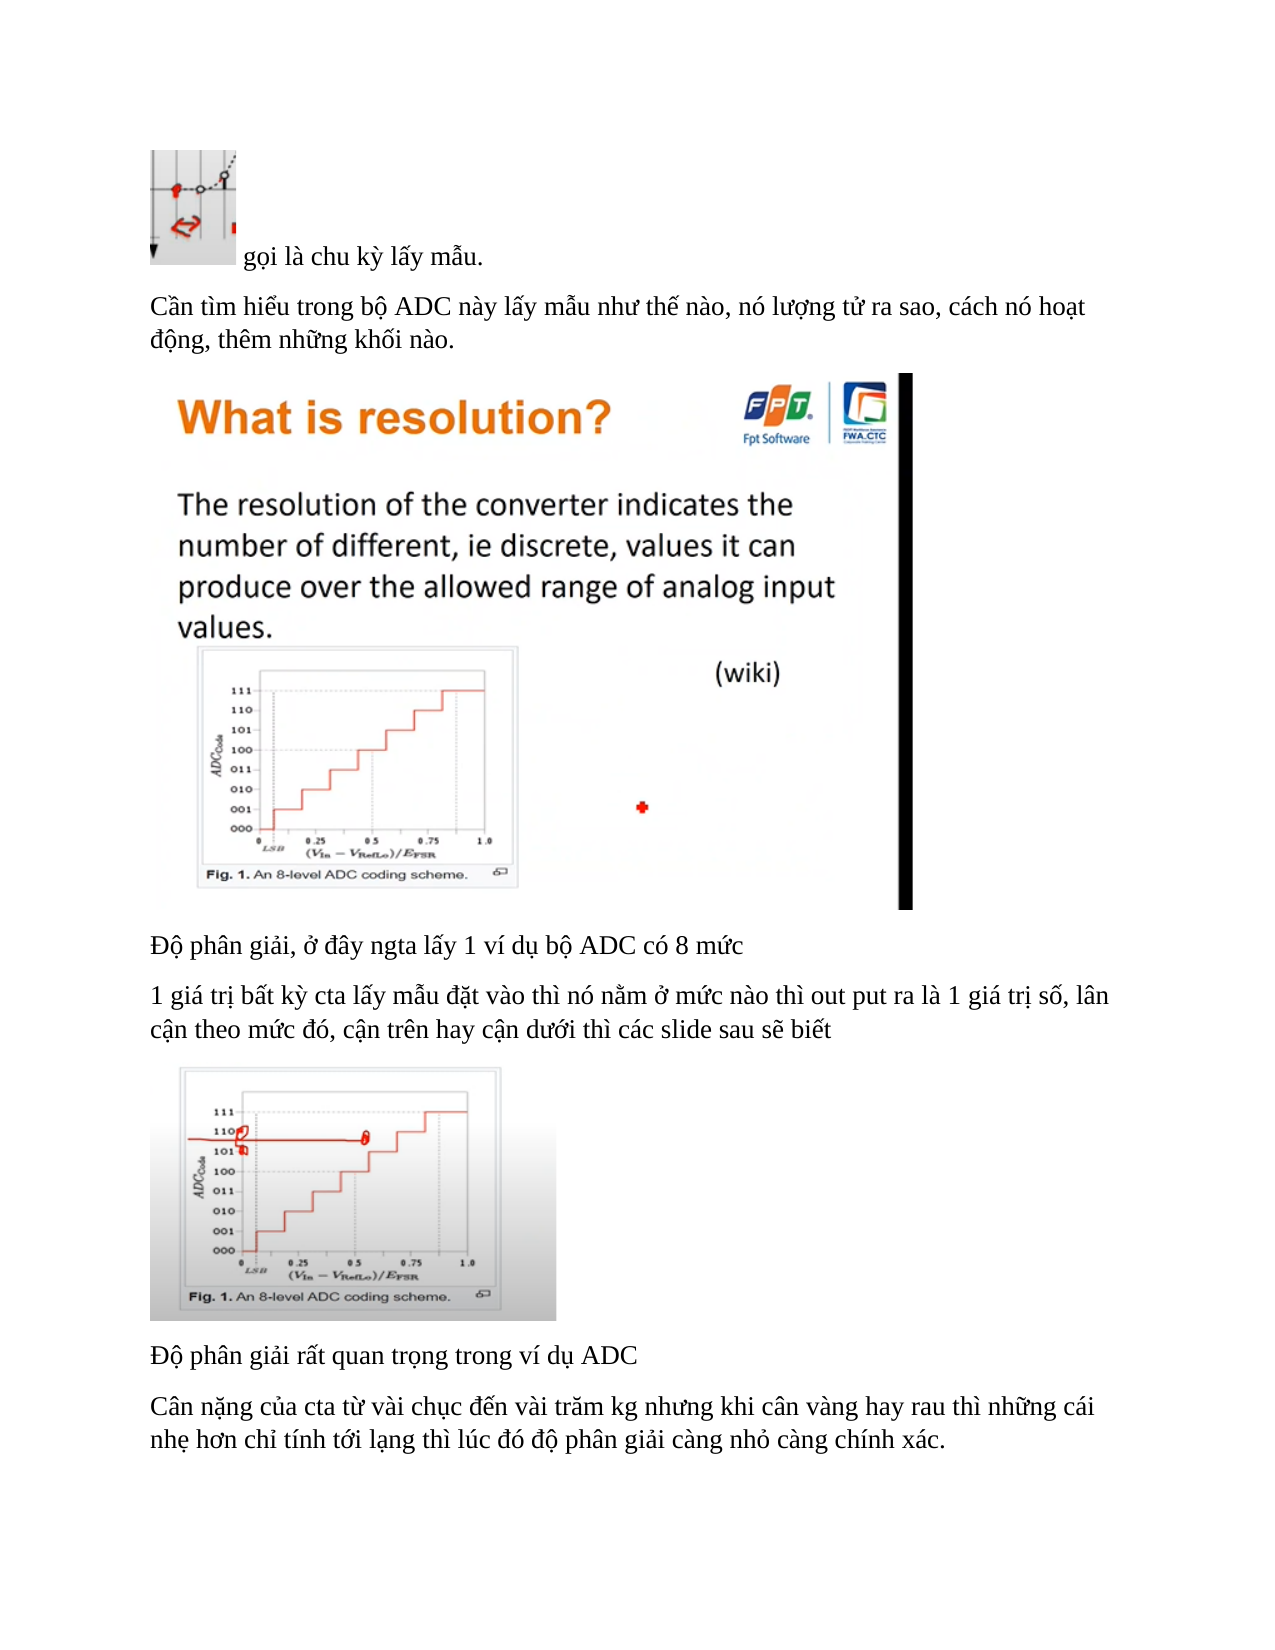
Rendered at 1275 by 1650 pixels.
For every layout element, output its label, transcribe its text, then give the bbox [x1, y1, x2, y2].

text Độ phân giải rất quan trọng trong ví dụ ADC [150, 1339, 1125, 1371]
picture [150, 373, 913, 910]
picture [150, 150, 237, 265]
text 1 giá trị bất kỳ cta lấy mẫu đặt vào thì nó nằm ở mức nào thì out put ra là 1 giá trị số, lân cận theo mức đó, cận trên hay cận dưới thì các slide sau sẽ biết [150, 979, 1125, 1044]
text Độ phân giải, ở đây ngta lấy 1 ví dụ bộ ADC có 8 mức [150, 929, 1125, 960]
text Cần tìm hiểu trong bộ ADC này lấy mẫu như thế nào, nó lượng tử ra sao, cách nó hoạt động, thêm những khối nào. [150, 290, 1125, 354]
text gọi là chu kỳ lấy mẫu. [150, 150, 1125, 271]
picture [150, 1062, 557, 1321]
text Cân nặng của cta từ vài chục đến vài trăm kg nhưng khi cân vàng hay rau thì những cái nhẹ hơn chỉ tính tới lạng thì lúc đó độ phân giải càng nhỏ càng chính xác. [150, 1390, 1125, 1454]
